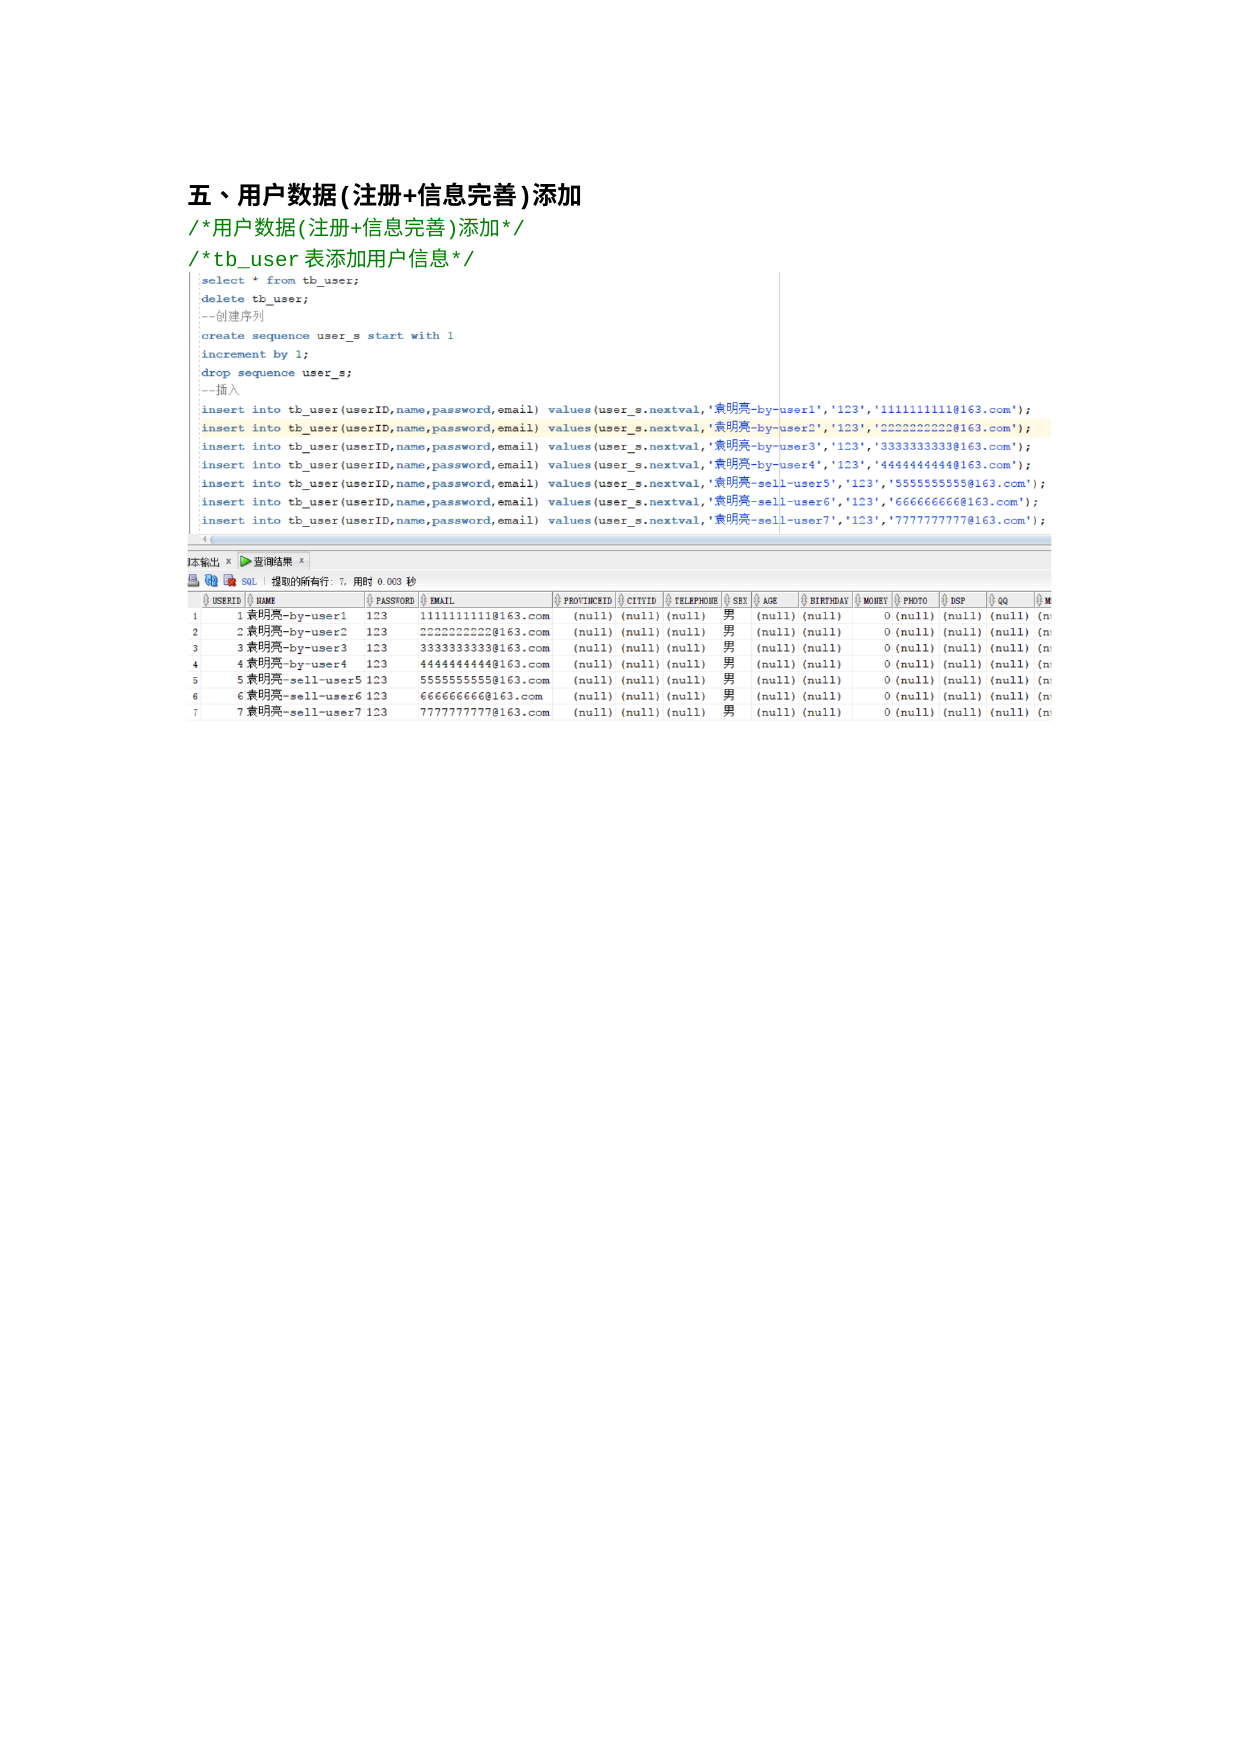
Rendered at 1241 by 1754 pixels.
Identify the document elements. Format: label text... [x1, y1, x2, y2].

picture [187, 272, 1052, 724]
text /*用户数据(注册+信息完善)添加*/ [187, 212, 1053, 242]
text 五、用户数据(注册+信息完善)添加 [187, 175, 1053, 212]
text /*tb_user表添加用户信息*/ [187, 242, 1053, 272]
